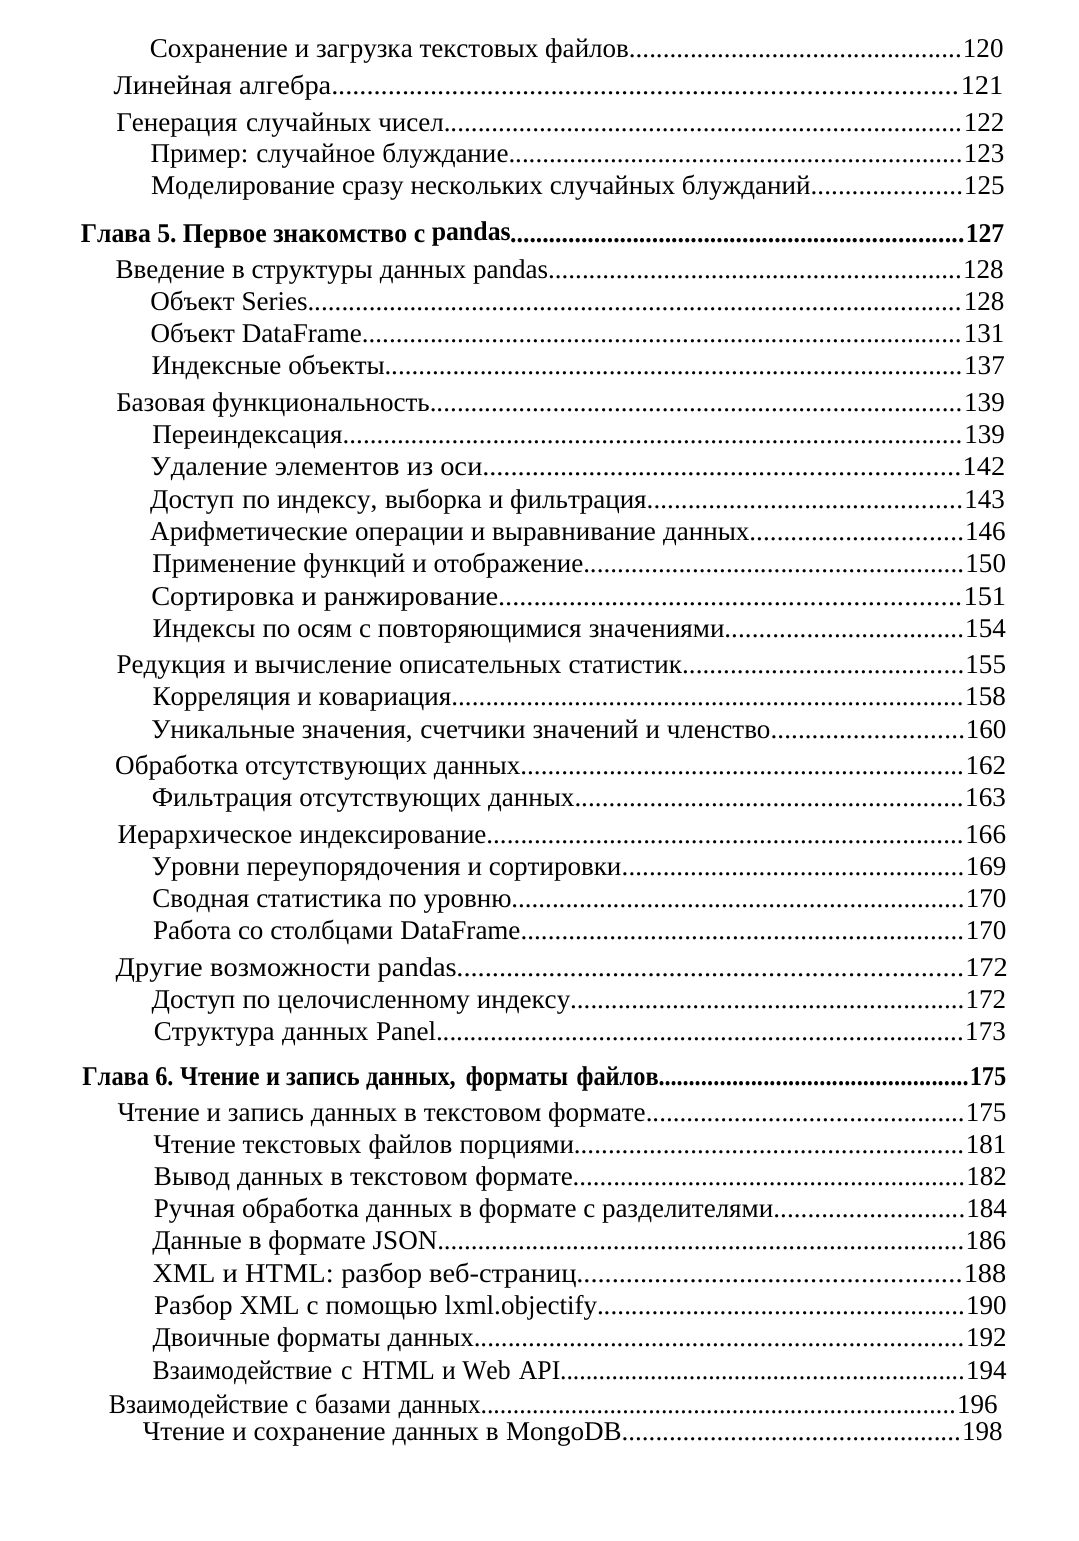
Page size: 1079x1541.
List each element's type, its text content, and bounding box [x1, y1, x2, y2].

text Уровни переупорядочения и сортировки 169 [152, 850, 1022, 881]
text Объект DataFrame 131 [150, 317, 1022, 348]
text Сохранение и загрузка текстовых файлов 120 [149, 32, 1022, 63]
text Редукция и вычисление описательных статистик 155 [116, 649, 1022, 680]
text Доступ по целочисленному индексу 172 [151, 983, 1022, 1014]
text Корреляция и ковариация 158 [152, 681, 1022, 712]
text XML и HTML: разбор веб-страниц 188 [152, 1257, 1022, 1288]
text Ручная обработка данных в формате с разделителями 184 [154, 1192, 1022, 1223]
text Удаление элементов из оси 142 [150, 450, 1022, 482]
text Доступ по индексу, выборка и фильтрация 143 [150, 483, 1022, 514]
text Индексы по осям с повторяющимися значениями 154 [152, 612, 1022, 643]
text Уникальные значения, счетчики значений и членство 160 [151, 713, 1022, 744]
text Объект Series 128 [150, 285, 1022, 316]
text Глава 6. Чтение и запись данных, форматы файлов 175 [82, 1060, 1022, 1091]
text Чтение текстовых файлов порциями 181 [153, 1128, 1022, 1159]
text Иерархическое индексирование 166 [117, 818, 1022, 849]
text Сортировка и ранжирование 151 [151, 579, 1022, 611]
text Генерация случайных чисел 122 [116, 106, 1022, 137]
text Структура данных Panel 173 [153, 1015, 1022, 1047]
text Линейная алгебра 121 [113, 69, 1022, 100]
text Вывод данных в текстовом формате 182 [154, 1160, 1022, 1191]
text Применение функций и отображение 150 [152, 547, 1022, 578]
text Пример: случайное блуждание 123 [150, 137, 1022, 168]
text Обработка отсутствующих данных 162 [115, 749, 1022, 781]
text Фильтрация отсутствующих данных 163 [152, 781, 1022, 812]
text Индексные объекты 137 [151, 349, 1022, 381]
text Взаимодействие с базами данных 196 [108, 1386, 1022, 1421]
text Разбор XML с помощью lxml.objectify 190 [154, 1289, 1022, 1320]
text Базовая функциональность 139 [116, 386, 1022, 418]
text Введение в структуры данных pandas 128 [115, 253, 1022, 284]
text Работа со столбцами DataFrame 170 [153, 914, 1022, 946]
text Глава 5. Первое знакомство с pandas 127 [81, 215, 1022, 248]
text Чтение и сохранение данных в MongoDB 198 [143, 1421, 1022, 1446]
text Моделирование сразу нескольких случайных блужданий 125 [151, 169, 1022, 200]
text Двоичные форматы данных 192 [152, 1321, 1022, 1352]
text Сводная статистика по уровню 170 [152, 882, 1022, 913]
text Данные в формате JSON 186 [152, 1224, 1022, 1256]
text Переиндексация 139 [152, 418, 1022, 449]
text Арифметические операции и выравнивание данных 146 [150, 515, 1022, 546]
text Взаимодействие с HTML и Web API 194 [152, 1354, 1022, 1385]
text Другие возможности pandas 172 [115, 951, 1022, 982]
text Чтение и запись данных в текстовом формате 175 [117, 1096, 1022, 1127]
